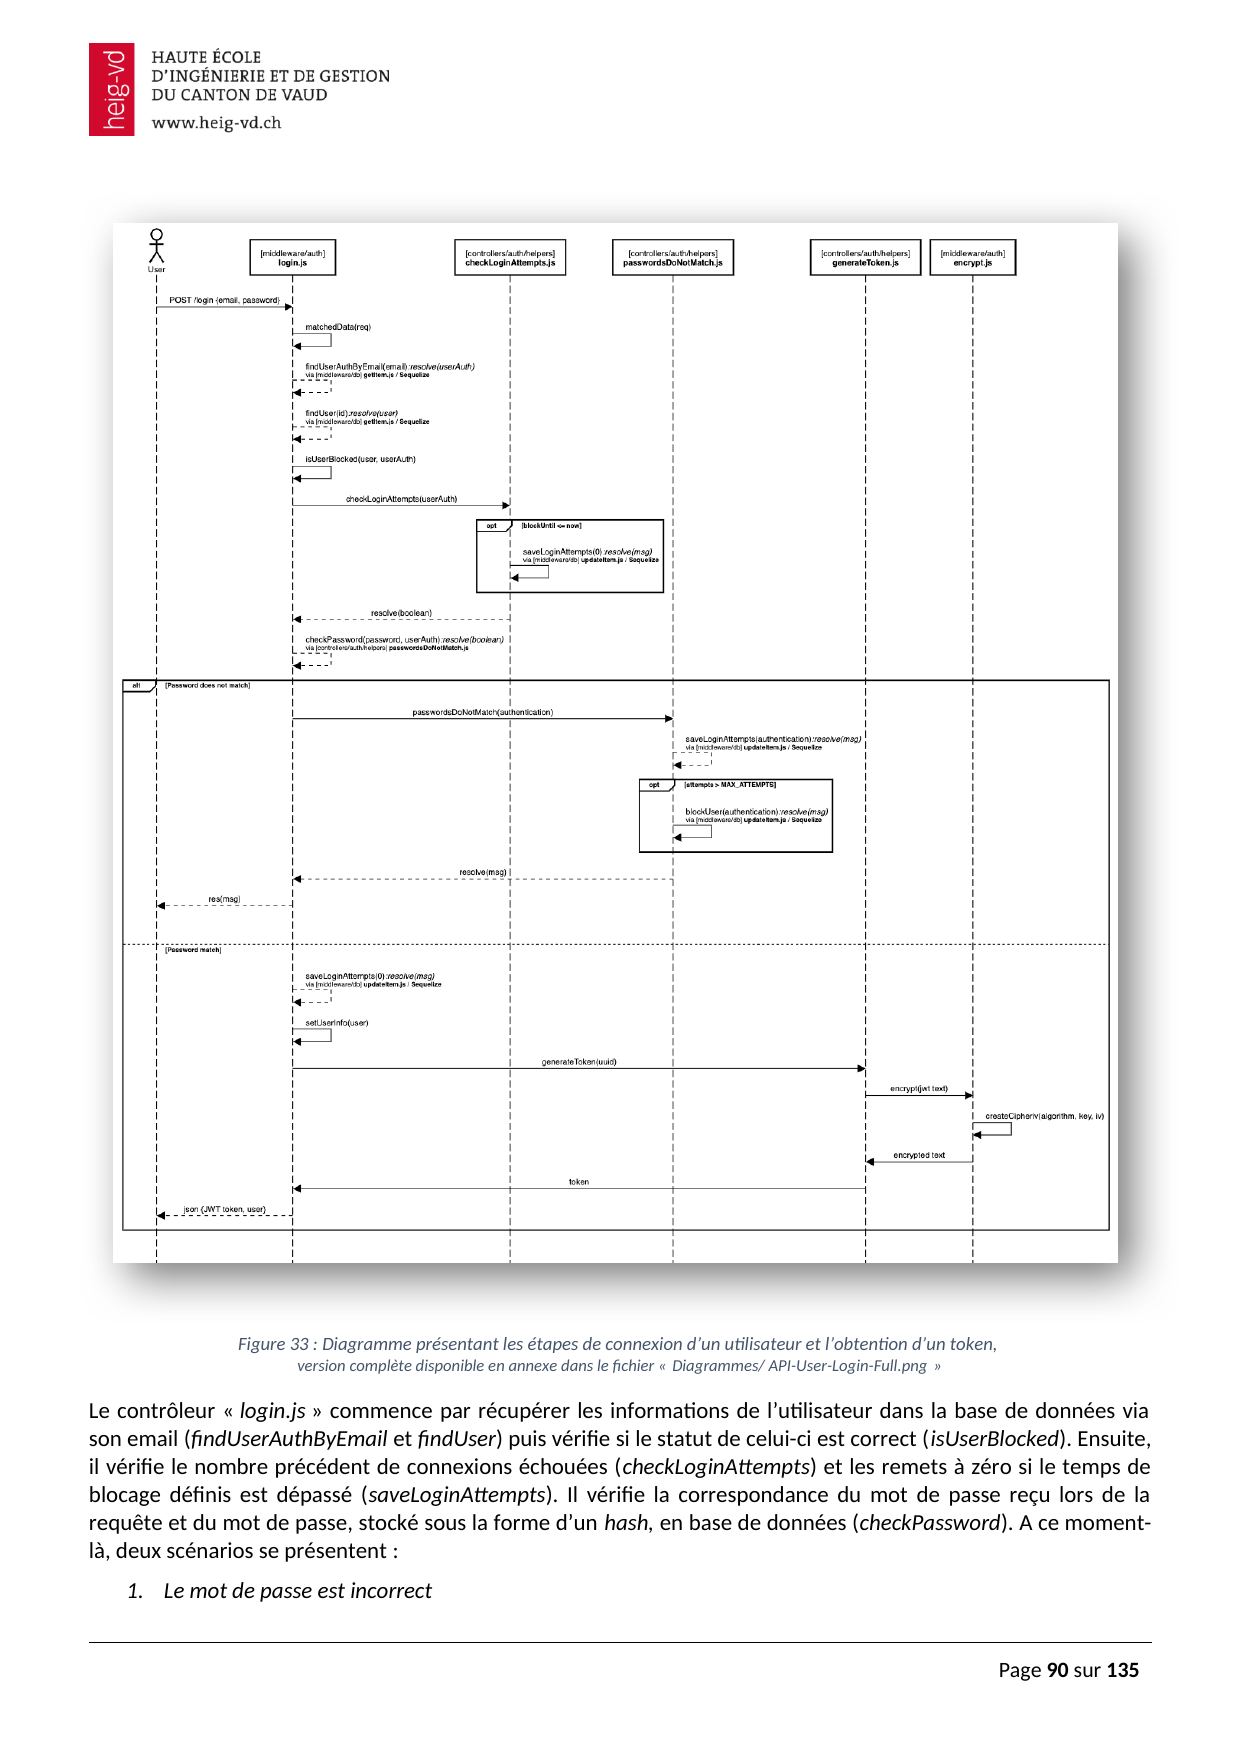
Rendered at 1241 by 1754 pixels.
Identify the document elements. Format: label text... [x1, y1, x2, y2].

text Le contrôleur « login.js » commence par récupérer les informations de l’utilisateur dans la base de données via son email (findUserAuthByEmail et findUser) puis vérifie si le statut de celui-ci est correct (isUserBlocked). Ensuite, il vérifie le nombre précédent de connexions échouées (checkLoginAttempts) et les remets à zéro si le temps de blocage définis est dépassé (saveLoginAttempts). Il vérifie la correspondance du mot de passe reçu lors de la requête et du mot de passe, stocké sous la forme d’un hash, en base de données (checkPassword). A ce moment-là, deux scénarios se présentent : [89, 1396, 1152, 1564]
text Figure 33 : Diagramme présentant les étapes de connexion d’un utilisateur et l’obtention d’un token, version complète disponible en annexe dans le fichier « Diagrammes/ API-User-Login-Full.png » [89, 1332, 1152, 1375]
list Le mot de passe est incorrect [126, 1577, 1152, 1605]
picture [89, 43, 389, 136]
picture [113, 223, 1118, 1263]
